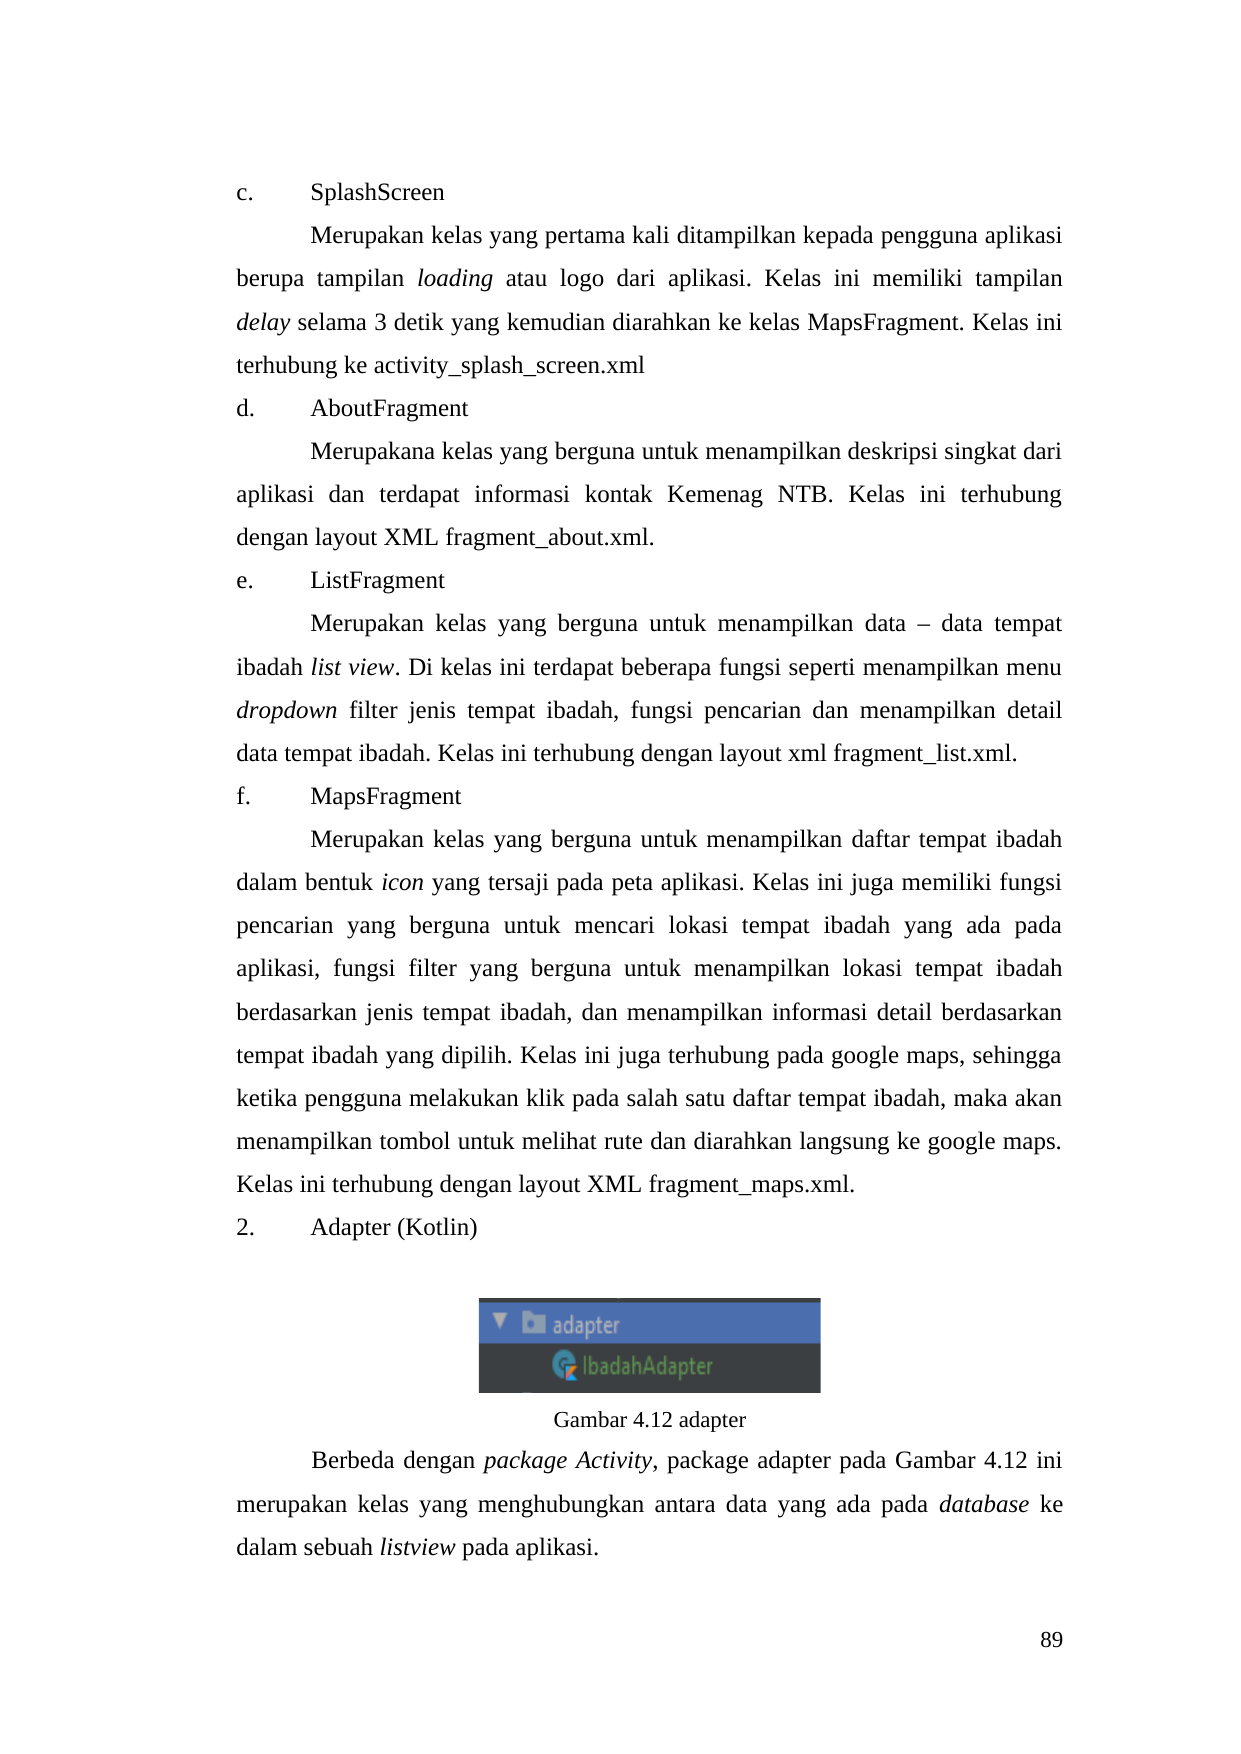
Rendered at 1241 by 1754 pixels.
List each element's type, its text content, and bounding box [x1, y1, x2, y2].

picture [478, 1298, 821, 1393]
list SplashScreen [236, 177, 1063, 206]
text Gambar 4.12 adapter [236, 1406, 1063, 1432]
text Merupakan kelas yang berguna untuk menampilkan daftar tempat ibadah dalam bentuk icon yang tersaji pada peta aplikasi. Kelas ini juga memiliki fungsi pencarian yang berguna untuk mencari lokasi tempat ibadah yang ada pada aplikasi, fungsi filter yang berguna untuk menampilkan lokasi tempat ibadah berdasarkan jenis tempat ibadah, dan menampilkan informasi detail berdasarkan tempat ibadah yang dipilih. Kelas ini juga terhubung pada google maps, sehingga ketika pengguna melakukan klik pada salah satu daftar tempat ibadah, maka akan menampilkan tombol untuk melihat rute dan diarahkan langsung ke google maps. Kelas ini terhubung dengan layout XML fragment_maps.xml. [236, 824, 1063, 1198]
list ListFragment [236, 565, 1063, 594]
text Merupakan kelas yang pertama kali ditampilkan kepada pengguna aplikasi berupa tampilan loading atau logo dari aplikasi. Kelas ini memiliki tampilan delay selama 3 detik yang kemudian diarahkan ke kelas MapsFragment. Kelas ini terhubung ke activity_splash_screen.xml [236, 220, 1063, 378]
list MapsFragment [236, 781, 1063, 810]
list AboutFragment [236, 393, 1063, 422]
text Merupakana kelas yang berguna untuk menampilkan deskripsi singkat dari aplikasi dan terdapat informasi kontak Kemenag NTB. Kelas ini terhubung dengan layout XML fragment_about.xml. [236, 436, 1063, 551]
list Adapter (Kotlin) [236, 1212, 1063, 1241]
text Merupakan kelas yang berguna untuk menampilkan data – data tempat ibadah list view. Di kelas ini terdapat beberapa fungsi seperti menampilkan menu dropdown filter jenis tempat ibadah, fungsi pencarian dan menampilkan detail data tempat ibadah. Kelas ini terhubung dengan layout xml fragment_list.xml. [236, 608, 1063, 767]
text Berbeda dengan package Activity, package adapter pada Gambar 4.12 ini merupakan kelas yang menghubungkan antara data yang ada pada database ke dalam sebuah listview pada aplikasi. [236, 1446, 1063, 1561]
